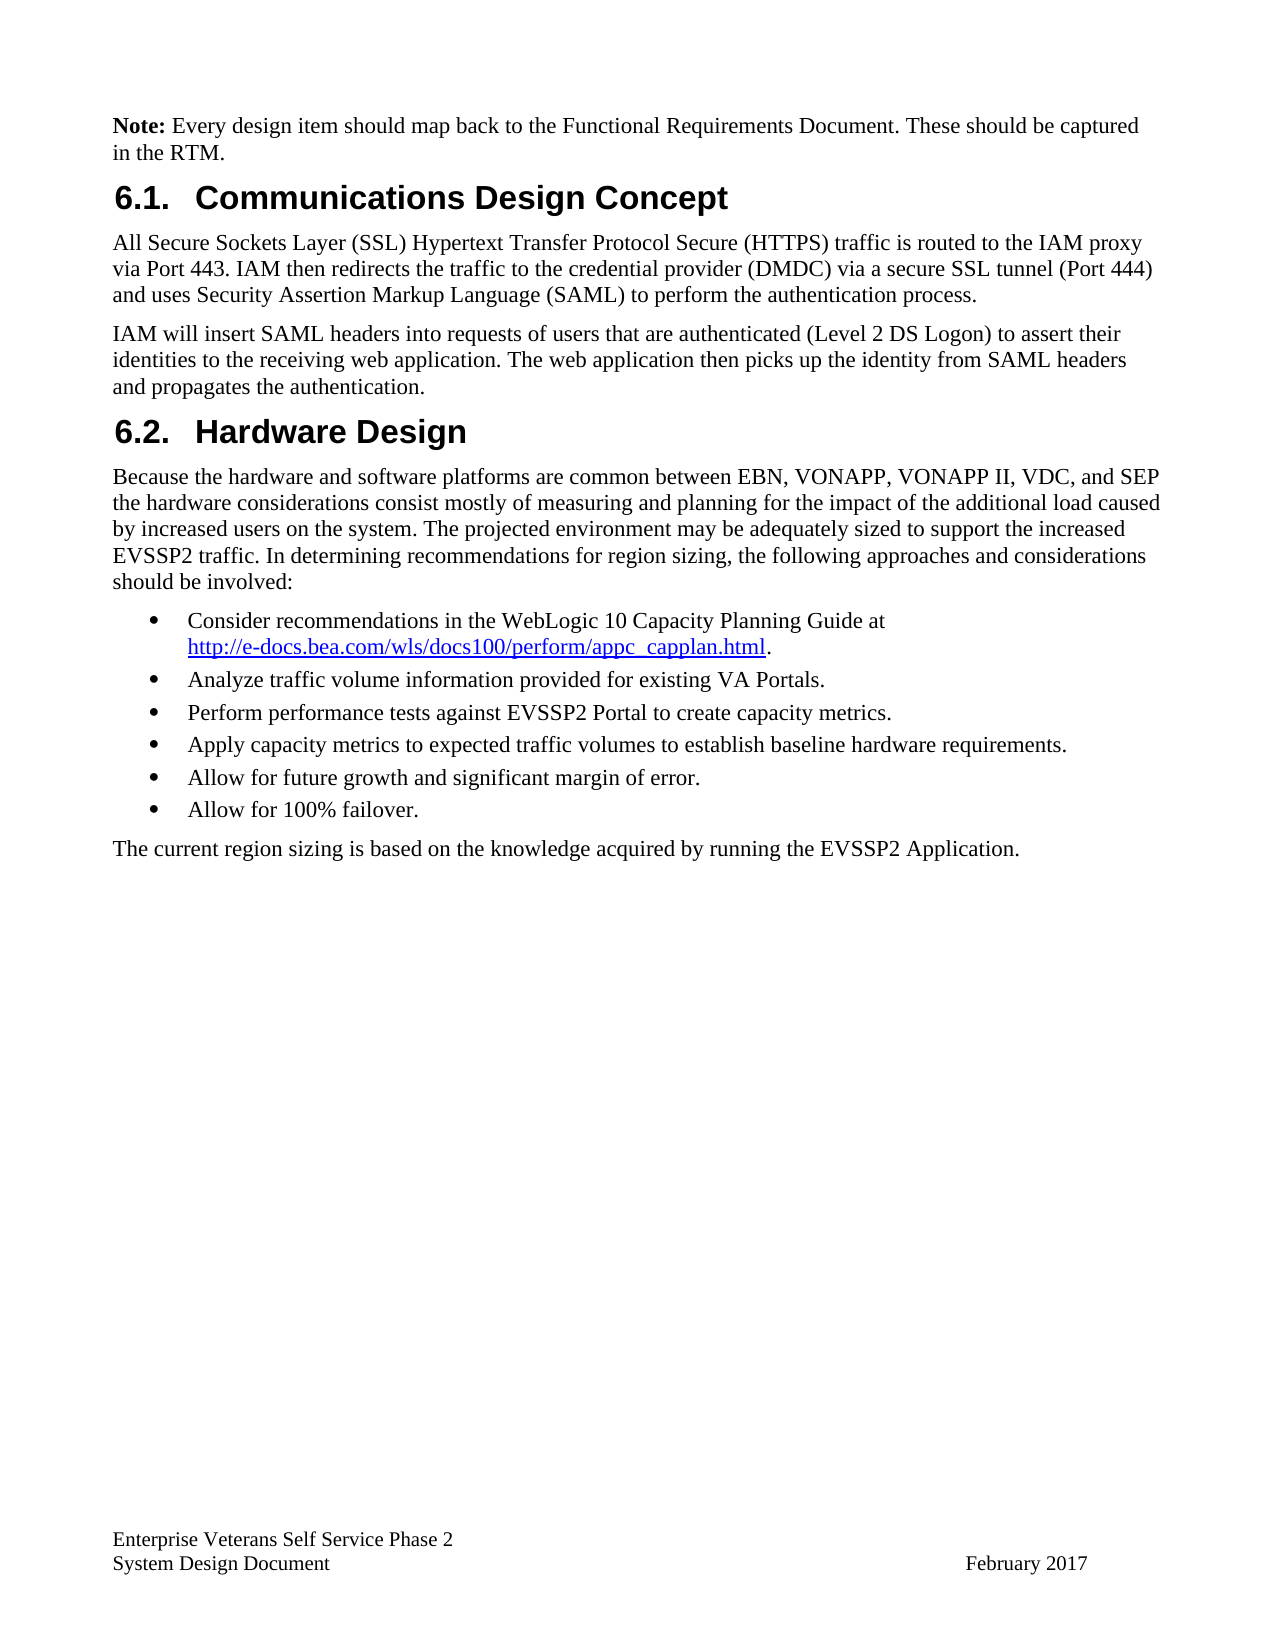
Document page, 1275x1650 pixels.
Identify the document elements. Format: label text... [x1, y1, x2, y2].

text Because the hardware and software platforms are common between EBN, VONAPP, VONAPP II, VDC, and SEP the hardware considerations consist mostly of measuring and planning for the impact of the additional load caused by increased users on the system. The projected environment may be adequately sized to support the increased EVSSP2 traffic. In determining recommendations for region sizing, the following approaches and considerations should be involved: [112, 463, 1162, 594]
text The current region sizing is based on the knowledge acquired by running the EVSSP2 Application. [112, 835, 1162, 862]
text Analyze traffic volume information provided for existing VA Portals. [150, 666, 1162, 692]
text Perform performance tests against EVSSP2 Portal to create capacity metrics. [150, 698, 1162, 725]
text Note: Every design item should map back to the Functional Requirements Document. These should be captured in the RTM. [112, 112, 1162, 165]
text IAM will insert SAML headers into requests of users that are authenticated (Level 2 DS Logon) to assert their identities to the receiving web application. The web application then picks up the identity from SAML headers and propagates the authentication. [112, 320, 1162, 399]
text All Secure Sockets Layer (SSL) Hypertext Transfer Protocol Secure (HTTPS) traffic is routed to the IAM proxy via Port 443. IAM then redirects the traffic to the credential provider (DMDC) via a secure SSL tunnel (Port 444) and uses Security Assertion Markup Language (SAML) to perform the authentication process. [112, 229, 1162, 308]
subtitle Hardware Design [114, 412, 1162, 450]
subtitle Communications Design Concept [114, 178, 1162, 216]
text Consider recommendations in the WebLogic 10 Capacity Planning Guide at http://e-docs.bea.com/wls/docs100/perform/appc_capplan.html. [150, 607, 1162, 660]
text Apply capacity metrics to expected traffic volumes to establish baseline hardware requirements. [150, 731, 1162, 757]
text Allow for 100% failover. [150, 796, 1162, 823]
text Allow for future growth and significant margin of error. [150, 764, 1162, 790]
